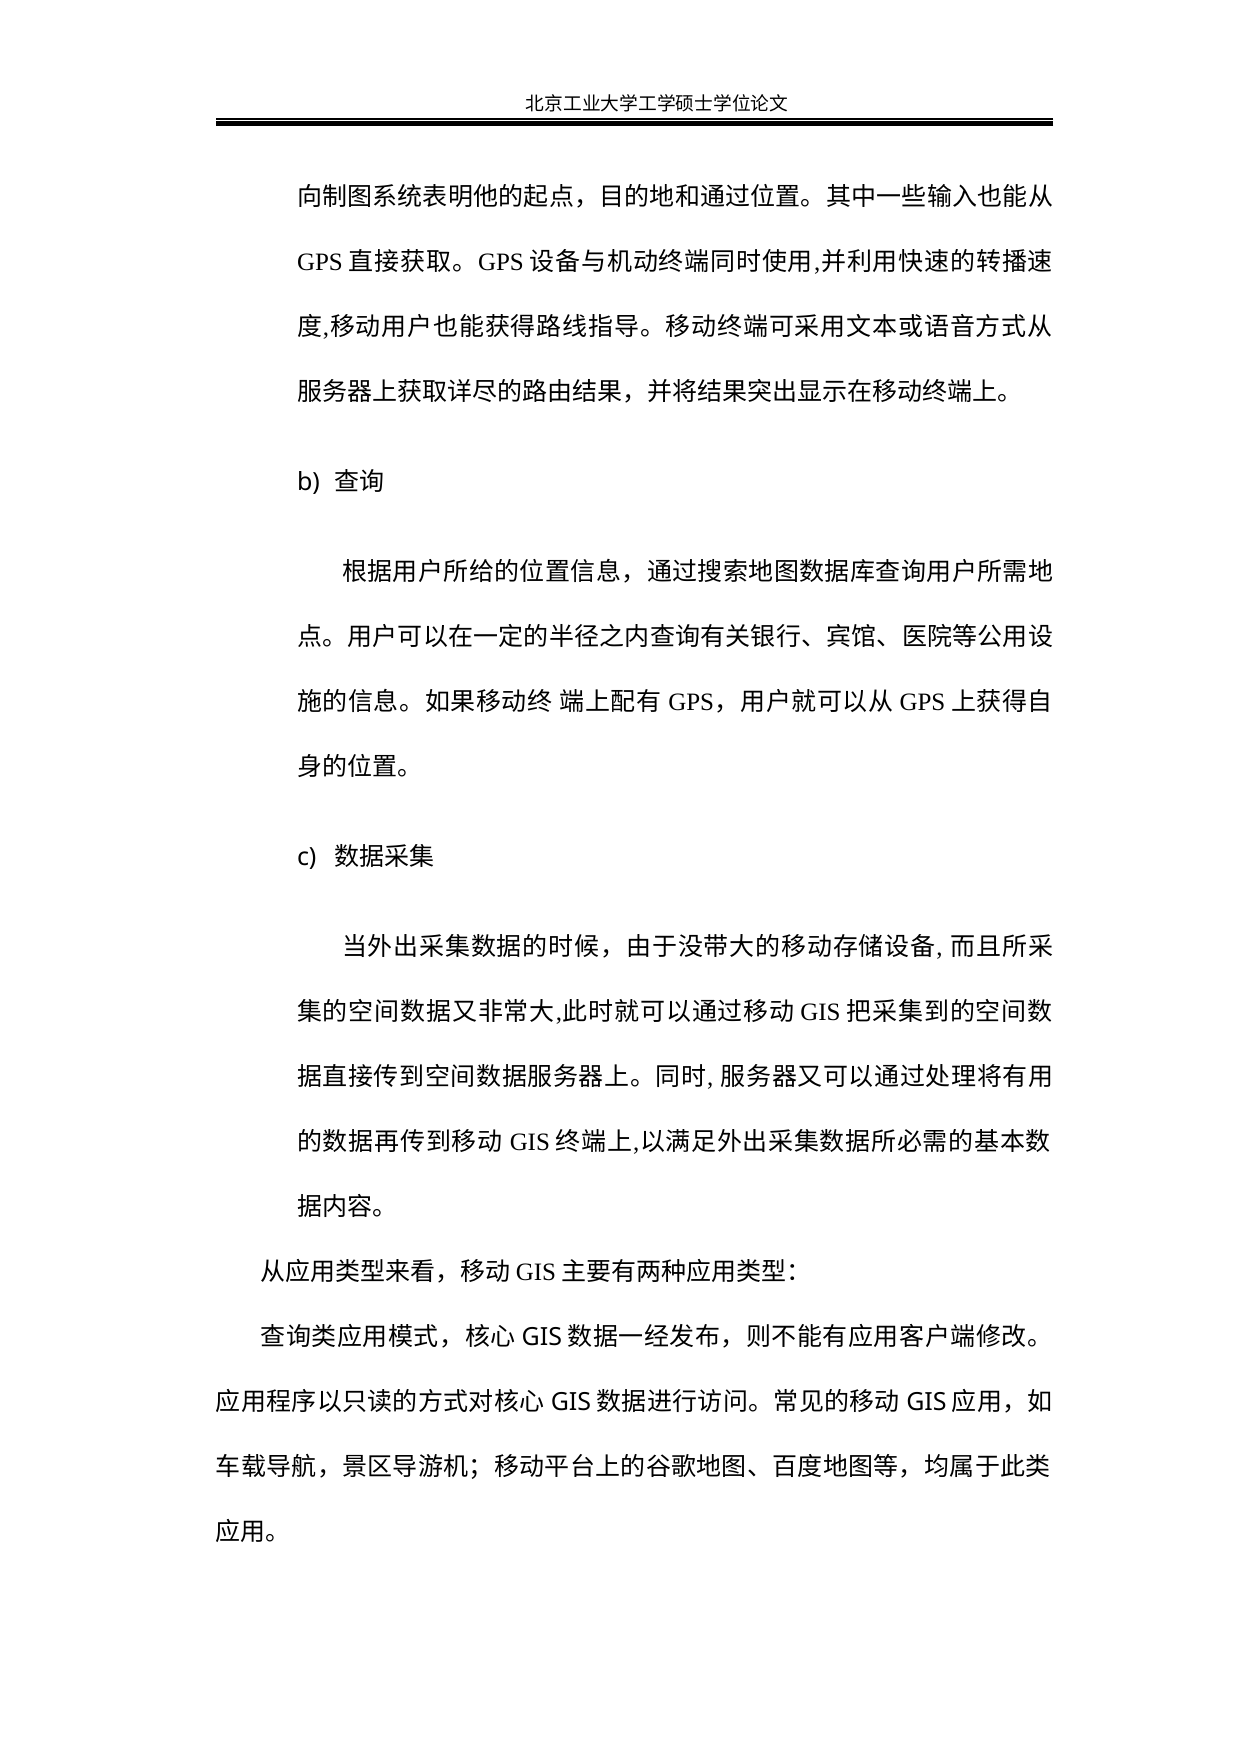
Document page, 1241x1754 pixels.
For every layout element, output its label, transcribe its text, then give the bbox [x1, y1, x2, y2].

text 查询类应用模式，核心GIS数据一经发布，则不能有应用客户端修改。应用程序以只读的方式对核心GIS数据进行访问。常见的移动GIS应用，如车载导航，景区导游机；移动平台上的谷歌地图、百度地图等，均属于此类应用。 [216, 1302, 1053, 1562]
list 查询 [297, 447, 1053, 512]
text 当外出采集数据的时候，由于没带大的移动存储设备, 而且所采集的空间数据又非常大,此时就可以通过移动GIS把采集到的空间数据直接传到空间数据服务器上。同时, 服务器又可以通过处理将有用的数据再传到移动 GIS终端上,以满足外出采集数据所必需的基本数据内容。 [297, 912, 1053, 1237]
text 根据用户所给的位置信息，通过搜索地图数据库查询用户所需地点。用户可以在一定的半径之内查询有关银行、宾馆、医院等公用设施的信息。如果移动终 端上配有GPS，用户就可以从GPS上获得自身的位置。 [297, 537, 1053, 797]
list 数据采集 [297, 822, 1053, 887]
text 从应用类型来看，移动GIS主要有两种应用类型： [216, 1237, 1053, 1302]
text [297, 162, 1053, 422]
